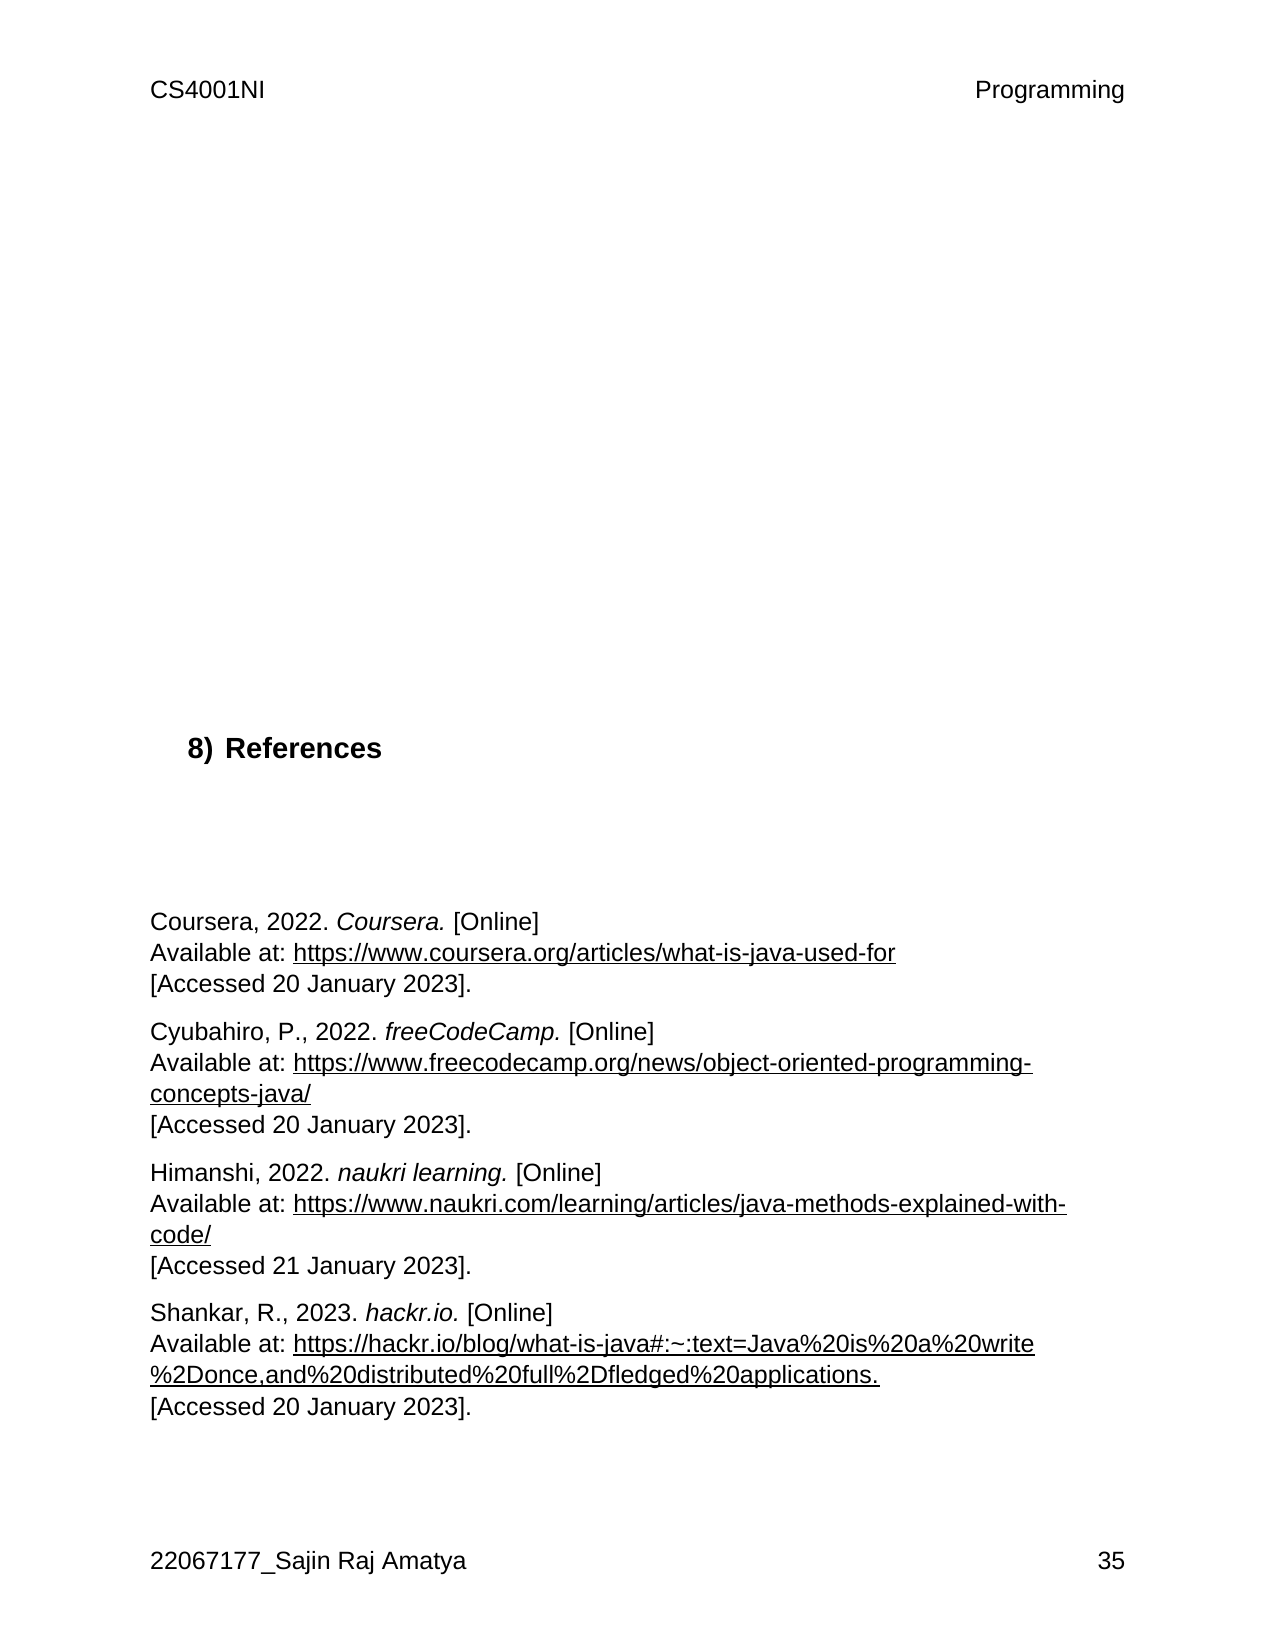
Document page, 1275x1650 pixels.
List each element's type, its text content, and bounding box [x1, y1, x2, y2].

subtitle References [187, 731, 1125, 764]
